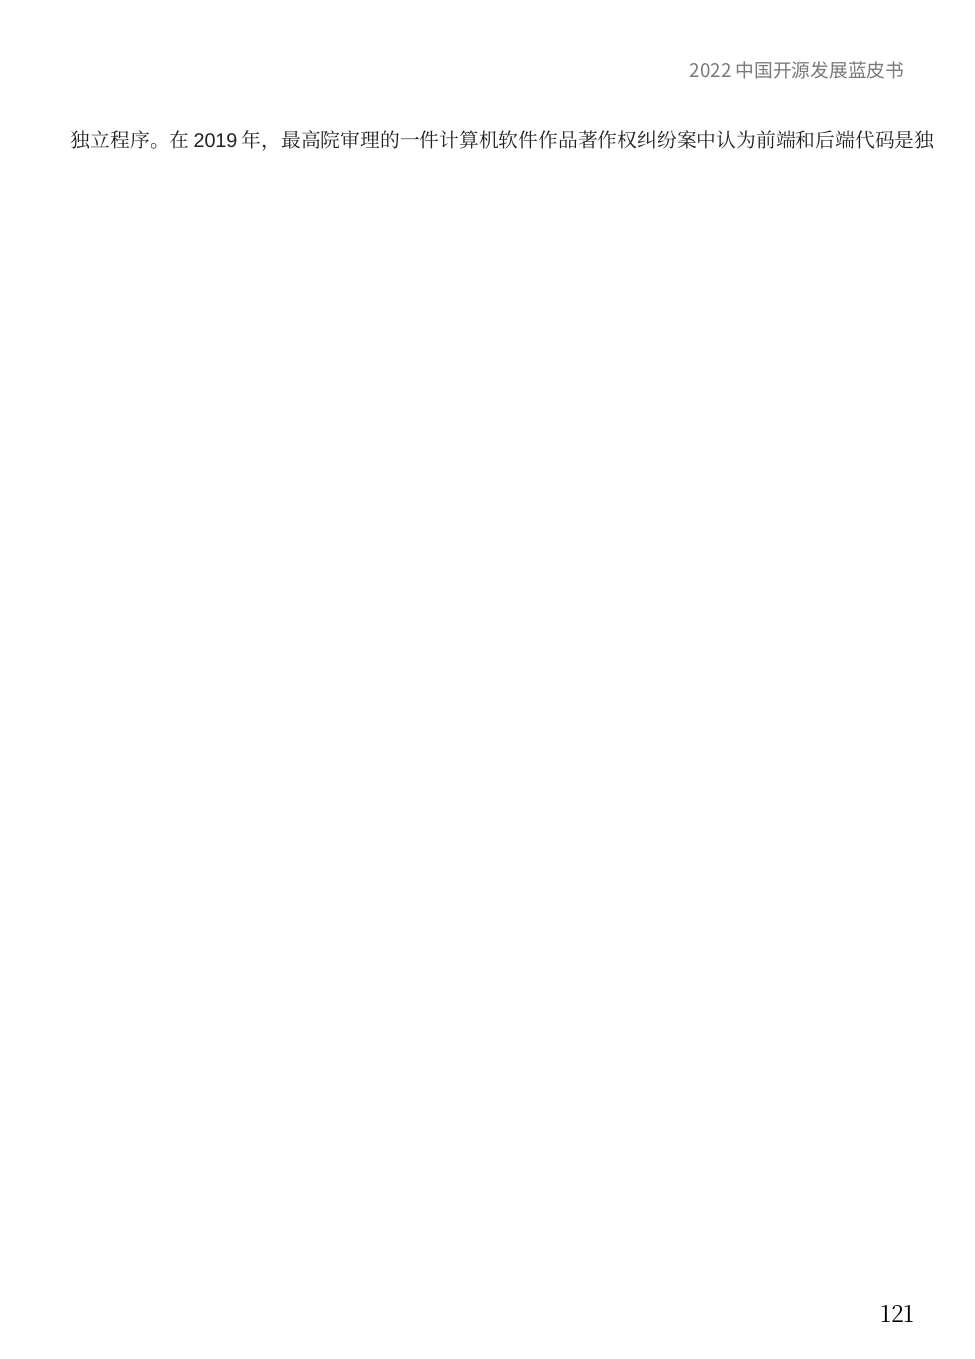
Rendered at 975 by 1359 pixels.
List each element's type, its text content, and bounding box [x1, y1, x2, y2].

text 独立程序。在2019年，最高院审理的一件计算机软件作品著作权纠纷案中认为前端和后端代码是独 [71, 125, 950, 153]
